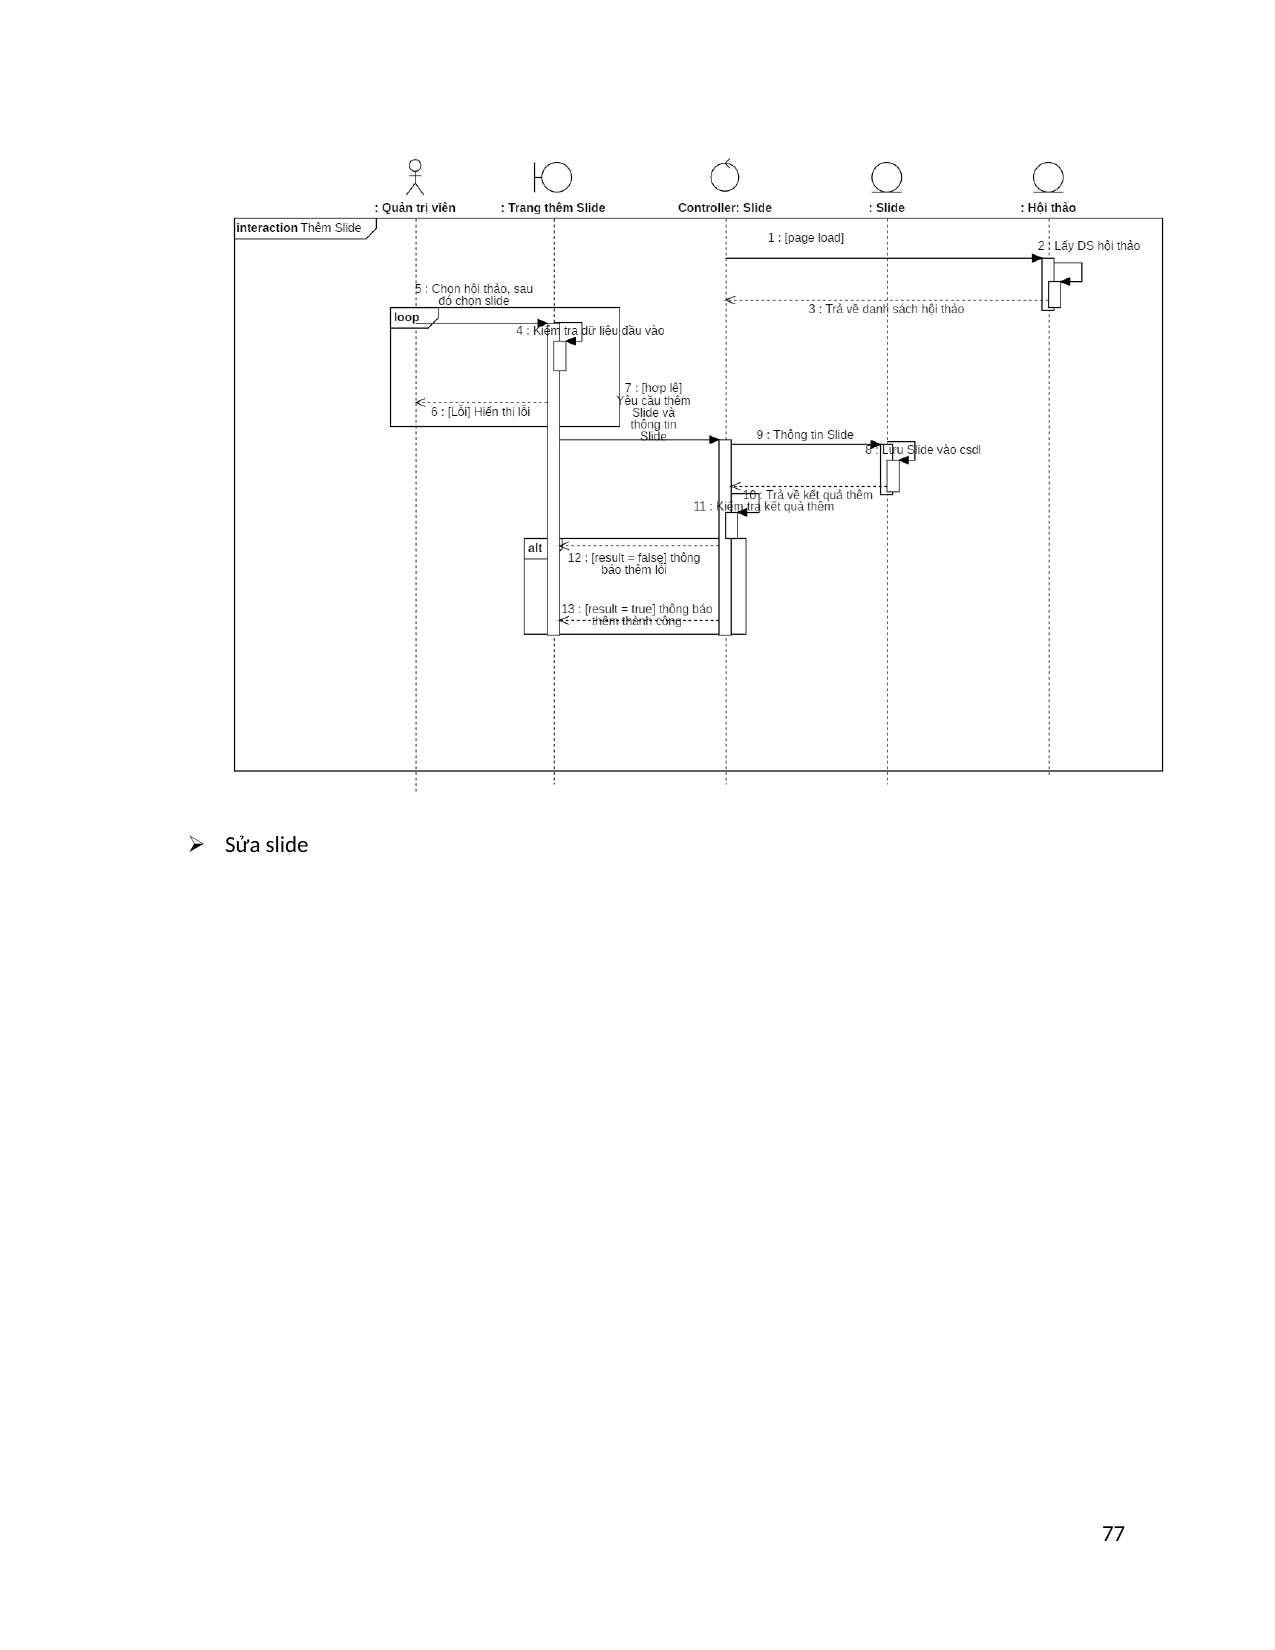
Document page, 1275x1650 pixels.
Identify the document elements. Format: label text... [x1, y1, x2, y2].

list Sửa slide [187, 830, 1125, 858]
picture [225, 150, 1199, 828]
